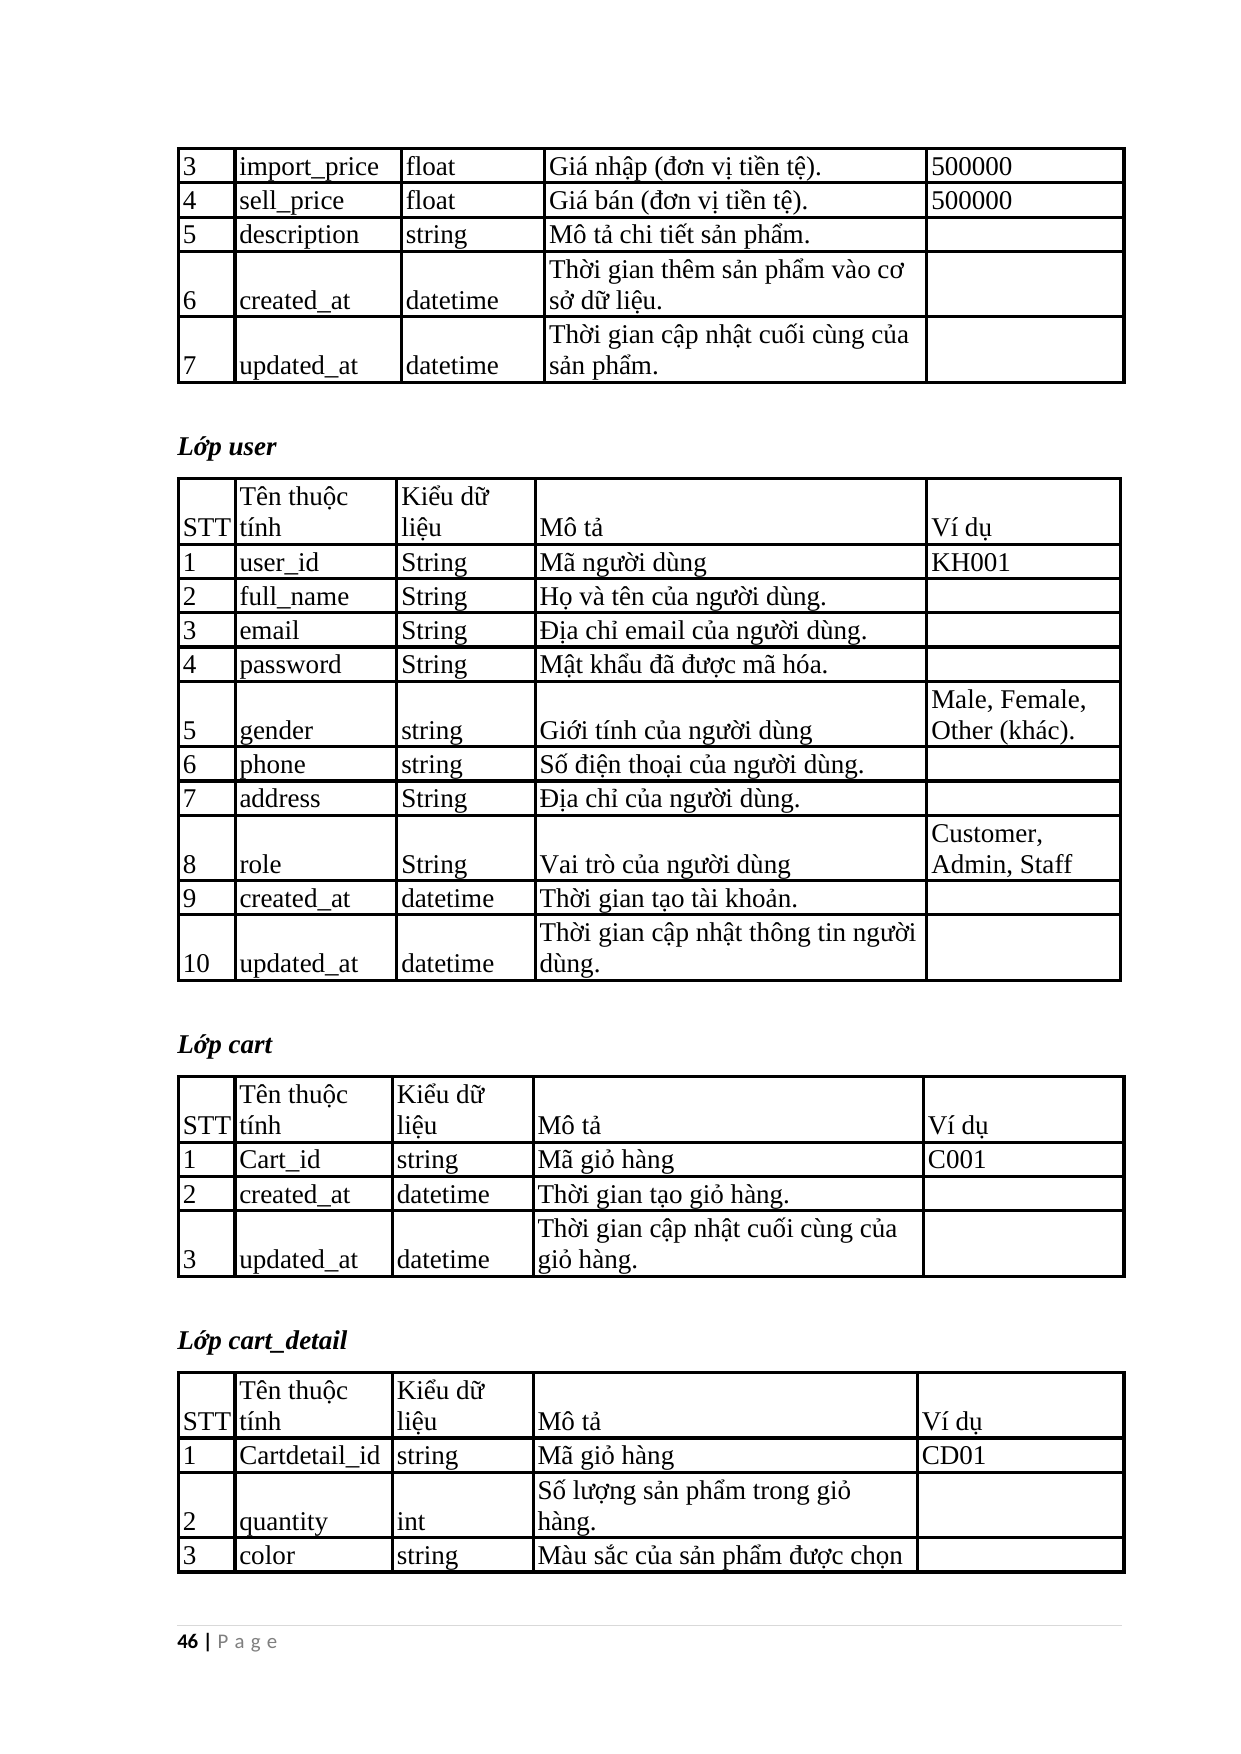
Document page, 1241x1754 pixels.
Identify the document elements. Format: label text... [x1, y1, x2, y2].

table_cell 2 [180, 1178, 233, 1209]
table_cell 4 [180, 649, 234, 679]
table_header Mô tả [535, 1374, 916, 1436]
table_cell Mã giỏ hàng [535, 1144, 922, 1175]
table_cell full_name [237, 580, 395, 611]
table_cell email [237, 614, 395, 645]
table_cell Giới tính của người dùng [537, 683, 925, 745]
table_cell Địa chỉ email của người dùng. [537, 614, 925, 645]
table_cell user_id [237, 546, 395, 577]
table_cell 2 [180, 580, 234, 611]
text Lớp cart_detail [177, 1324, 1122, 1355]
table_cell updated_at [237, 916, 395, 979]
table_cell float [403, 150, 543, 181]
table_cell color [237, 1539, 391, 1570]
table_header STT [180, 1374, 233, 1436]
table_cell datetime [394, 1212, 532, 1274]
table_cell password [237, 649, 395, 679]
table_header Ví dụ [919, 1374, 1122, 1436]
table_cell [928, 580, 1119, 611]
table_cell Thời gian cập nhật cuối cùng của giỏ hàng. [535, 1212, 922, 1274]
table_cell datetime [398, 916, 534, 979]
table_cell datetime [394, 1178, 532, 1209]
table_cell 3 [180, 1539, 233, 1570]
table_cell Giá nhập (đơn vị tiền tệ). [546, 150, 925, 181]
table_cell 8 [180, 817, 234, 879]
table_cell 6 [180, 253, 233, 315]
table_cell String [398, 783, 534, 813]
table_cell 1 [180, 1144, 233, 1175]
table_cell datetime [403, 318, 543, 381]
table_cell string [394, 1539, 532, 1570]
table_cell updated_at [237, 1212, 391, 1274]
table_cell gender [237, 683, 395, 745]
table_cell 9 [180, 882, 234, 913]
table_cell sell_price [237, 184, 400, 216]
table_cell 5 [180, 219, 233, 250]
table_cell Địa chỉ của người dùng. [537, 783, 925, 813]
table_header Ví dụ [928, 480, 1119, 542]
table_cell Male, Female, Other (khác). [928, 683, 1119, 745]
table_cell C001 [925, 1144, 1122, 1175]
table_header Kiểu dữ liệu [394, 1078, 532, 1141]
table_cell Màu sắc của sản phẩm được chọn [535, 1539, 916, 1570]
table_cell Cartdetail_id [237, 1440, 391, 1471]
table_header Mô tả [537, 480, 925, 542]
table_cell 1 [180, 1440, 233, 1471]
text Lớp cart [177, 1028, 1122, 1059]
table_cell String [398, 580, 534, 611]
table_header Tên thuộc tính [237, 1078, 391, 1141]
table_cell int [394, 1474, 532, 1536]
table_cell String [398, 817, 534, 879]
table_cell [925, 1212, 1122, 1274]
table_cell String [398, 614, 534, 645]
table_cell created_at [237, 1178, 391, 1209]
text Lớp user [177, 430, 1122, 462]
table_cell role [237, 817, 395, 879]
table_cell [928, 318, 1122, 381]
table_cell datetime [403, 253, 543, 315]
table_cell [925, 1178, 1122, 1209]
table_cell 5 [180, 683, 234, 745]
table_cell quantity [237, 1474, 391, 1536]
table_cell 7 [180, 783, 234, 813]
table_cell phone [237, 748, 395, 779]
table_cell Giá bán (đơn vị tiền tệ). [546, 184, 925, 216]
table_cell 6 [180, 748, 234, 779]
table_cell 2 [180, 1474, 233, 1536]
table_header Kiểu dữ liệu [394, 1374, 532, 1436]
table_cell import_price [237, 150, 400, 181]
table_cell description [237, 219, 400, 250]
table_cell 10 [180, 916, 234, 979]
table_cell Cart_id [237, 1144, 391, 1175]
table_cell address [237, 783, 395, 813]
table_header Mô tả [535, 1078, 922, 1141]
table_cell [928, 748, 1119, 779]
table_cell string [398, 748, 534, 779]
table_cell [928, 649, 1119, 679]
table_cell 500000 [928, 184, 1122, 216]
table_cell Thời gian cập nhật thông tin người dùng. [537, 916, 925, 979]
table_cell 3 [180, 1212, 233, 1274]
table_cell Thời gian cập nhật cuối cùng của sản phẩm. [546, 318, 925, 381]
table_cell Customer, Admin, Staff [928, 817, 1119, 879]
table_cell [928, 614, 1119, 645]
table_cell Số điện thoại của người dùng. [537, 748, 925, 779]
table_cell 500000 [928, 150, 1122, 181]
table_cell [928, 882, 1119, 913]
table_cell CD01 [919, 1440, 1122, 1471]
table_cell String [398, 649, 534, 679]
table_cell [928, 219, 1122, 250]
table_cell 1 [180, 546, 234, 577]
table_cell Mã người dùng [537, 546, 925, 577]
table_cell Số lượng sản phẩm trong giỏ hàng. [535, 1474, 916, 1536]
table_cell Thời gian tạo giỏ hàng. [535, 1178, 922, 1209]
table_header Ví dụ [925, 1078, 1122, 1141]
table_header STT [180, 1078, 233, 1141]
table_cell updated_at [237, 318, 400, 381]
table_cell string [394, 1440, 532, 1471]
table_cell Họ và tên của người dùng. [537, 580, 925, 611]
table_cell Thời gian thêm sản phẩm vào cơ sở dữ liệu. [546, 253, 925, 315]
table_cell Mật khẩu đã được mã hóa. [537, 649, 925, 679]
table_cell 3 [180, 614, 234, 645]
table_cell [928, 253, 1122, 315]
table_cell Thời gian tạo tài khoản. [537, 882, 925, 913]
table_cell Mã giỏ hàng [535, 1440, 916, 1471]
table_header Tên thuộc tính [237, 480, 395, 542]
table_cell Vai trò của người dùng [537, 817, 925, 879]
table_cell KH001 [928, 546, 1119, 577]
table_cell 4 [180, 184, 233, 216]
table_cell [919, 1539, 1122, 1570]
table_cell string [398, 683, 534, 745]
table_header Kiểu dữ liệu [398, 480, 534, 542]
table_header STT [180, 480, 234, 542]
table_cell float [403, 184, 543, 216]
table_cell string [394, 1144, 532, 1175]
table_cell 3 [180, 150, 233, 181]
table_cell [928, 916, 1119, 979]
table_cell [928, 783, 1119, 813]
table_cell created_at [237, 253, 400, 315]
table_header Tên thuộc tính [237, 1374, 391, 1436]
table_cell [919, 1474, 1122, 1536]
table_cell String [398, 546, 534, 577]
table_cell created_at [237, 882, 395, 913]
table_cell datetime [398, 882, 534, 913]
table_cell Mô tả chi tiết sản phẩm. [546, 219, 925, 250]
table_cell string [403, 219, 543, 250]
table_cell 7 [180, 318, 233, 381]
